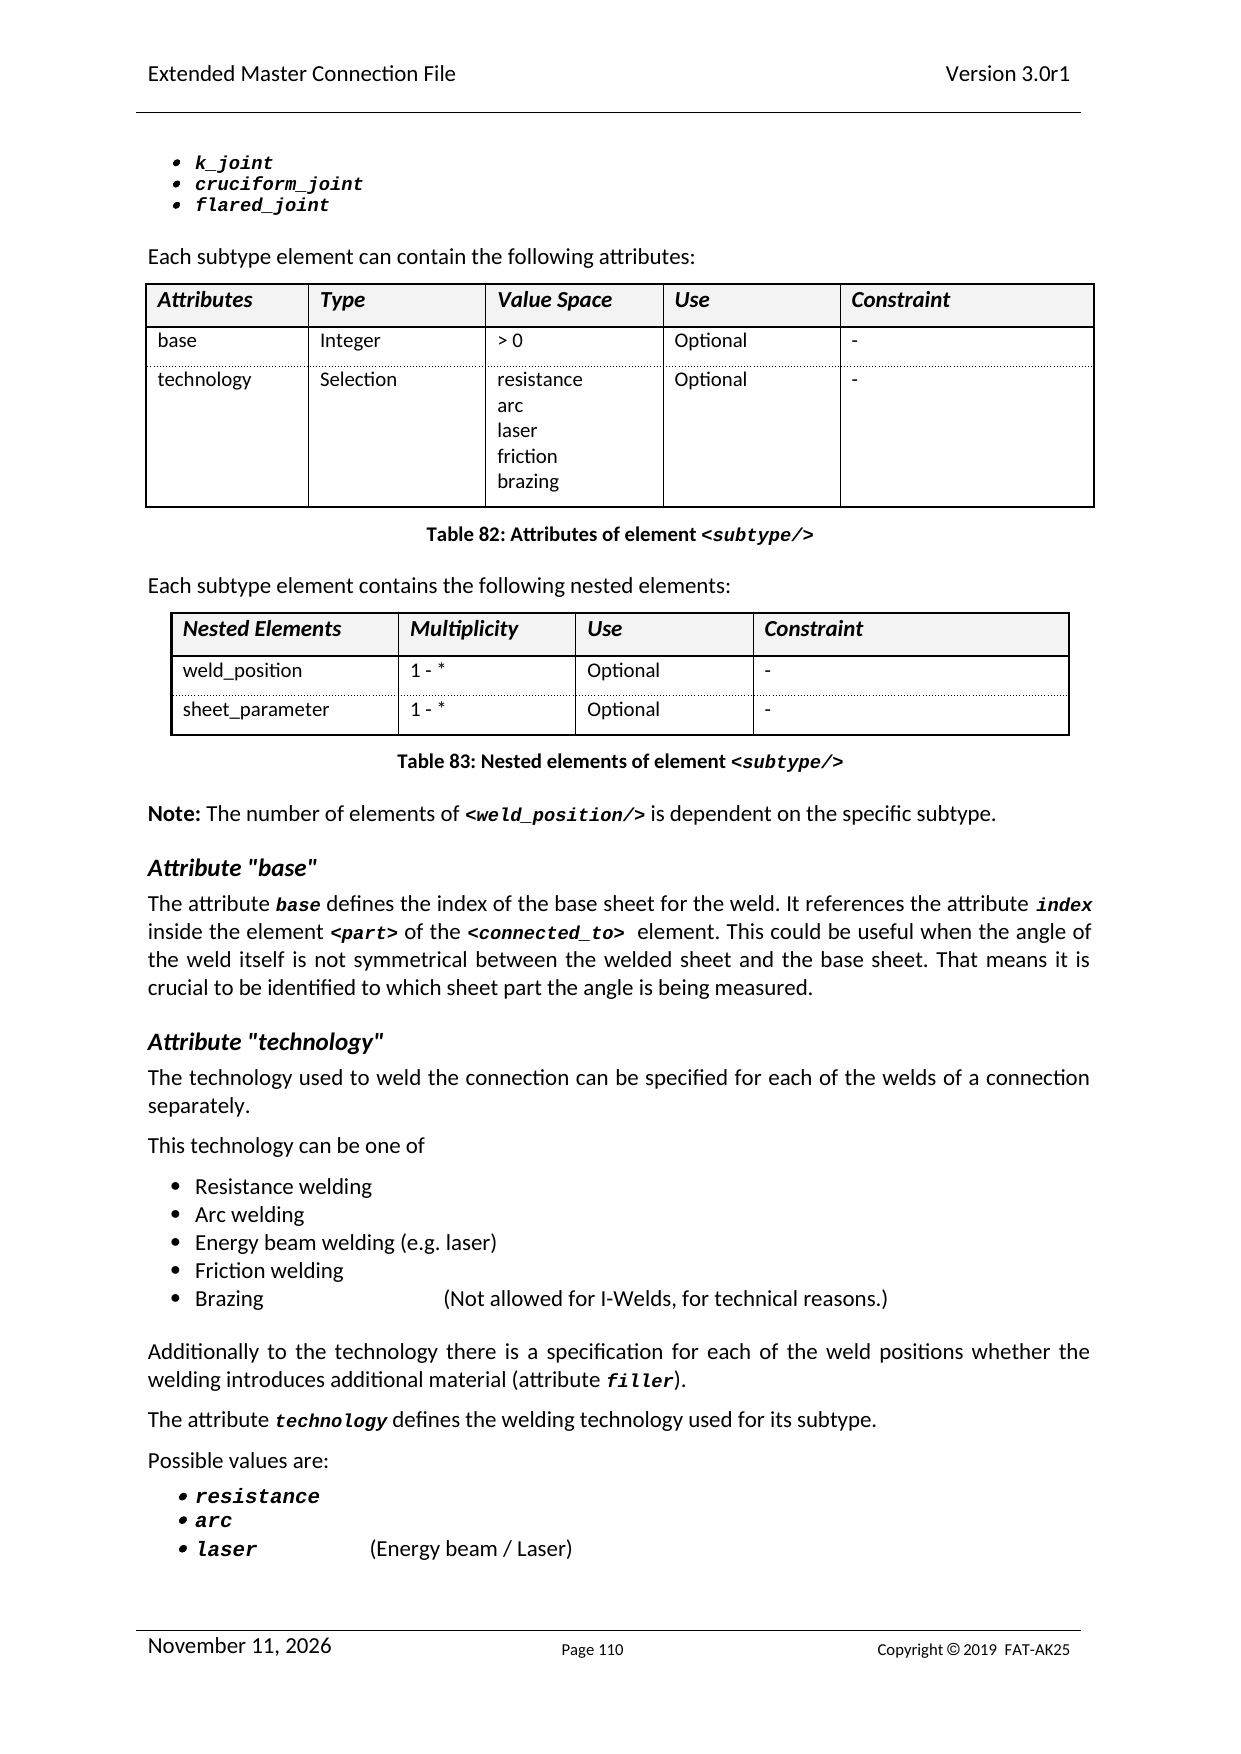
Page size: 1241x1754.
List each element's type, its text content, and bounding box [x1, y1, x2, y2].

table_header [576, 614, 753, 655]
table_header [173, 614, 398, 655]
text The technology used to weld the connection can be specified for each of the welds of a connection separately. [148, 1063, 1092, 1119]
text Possible values are: [148, 1446, 1092, 1474]
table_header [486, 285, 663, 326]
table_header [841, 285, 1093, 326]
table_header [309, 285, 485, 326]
list k_joint [171, 154, 1092, 175]
text This technology can be one of [148, 1131, 1092, 1159]
list laser (Energy beam / Laser) [177, 1534, 1092, 1562]
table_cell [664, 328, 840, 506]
list Friction welding [171, 1256, 1092, 1284]
subtitle Attribute "technology" [148, 1026, 1092, 1056]
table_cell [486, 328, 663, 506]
text Each subtype element contains the following nested elements: [148, 572, 1092, 599]
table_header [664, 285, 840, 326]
text The attribute base defines the index of the base sheet for the weld. It references the attribute index inside the element <part> of the <connected_to> element. This could be useful when the angle of the weld itself is not symmetrical between the welded sheet and the base sheet. That means it is crucial to be identified to which sheet part the angle is being measured. [148, 889, 1092, 1001]
text Each subtype element can contain the following attributes: [148, 242, 1092, 270]
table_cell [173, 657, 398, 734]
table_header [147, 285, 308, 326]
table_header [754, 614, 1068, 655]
text Note: The number of elements of <weld_position/> is dependent on the specific subtype. [148, 799, 1092, 827]
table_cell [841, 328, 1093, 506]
list Brazing (Not allowed for I-Welds, for technical reasons.) [171, 1284, 1092, 1312]
list flared_joint [171, 196, 1092, 217]
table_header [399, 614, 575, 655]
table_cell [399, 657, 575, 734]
list Resistance welding [171, 1172, 1092, 1200]
list arc [177, 1510, 1092, 1534]
list Energy beam welding (e.g. laser) [171, 1228, 1092, 1256]
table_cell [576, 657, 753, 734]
text The attribute technology defines the welding technology used for its subtype. [148, 1405, 1092, 1433]
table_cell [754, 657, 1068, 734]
subtitle Attribute "base" [148, 852, 1092, 883]
list Arc welding [171, 1200, 1092, 1228]
list resistance [177, 1486, 1092, 1510]
list cruciform_joint [171, 175, 1092, 196]
text Additionally to the technology there is a specification for each of the weld positions whether the welding introduces additional material (attribute filler). [148, 1337, 1092, 1393]
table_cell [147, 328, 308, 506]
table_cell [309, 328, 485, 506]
